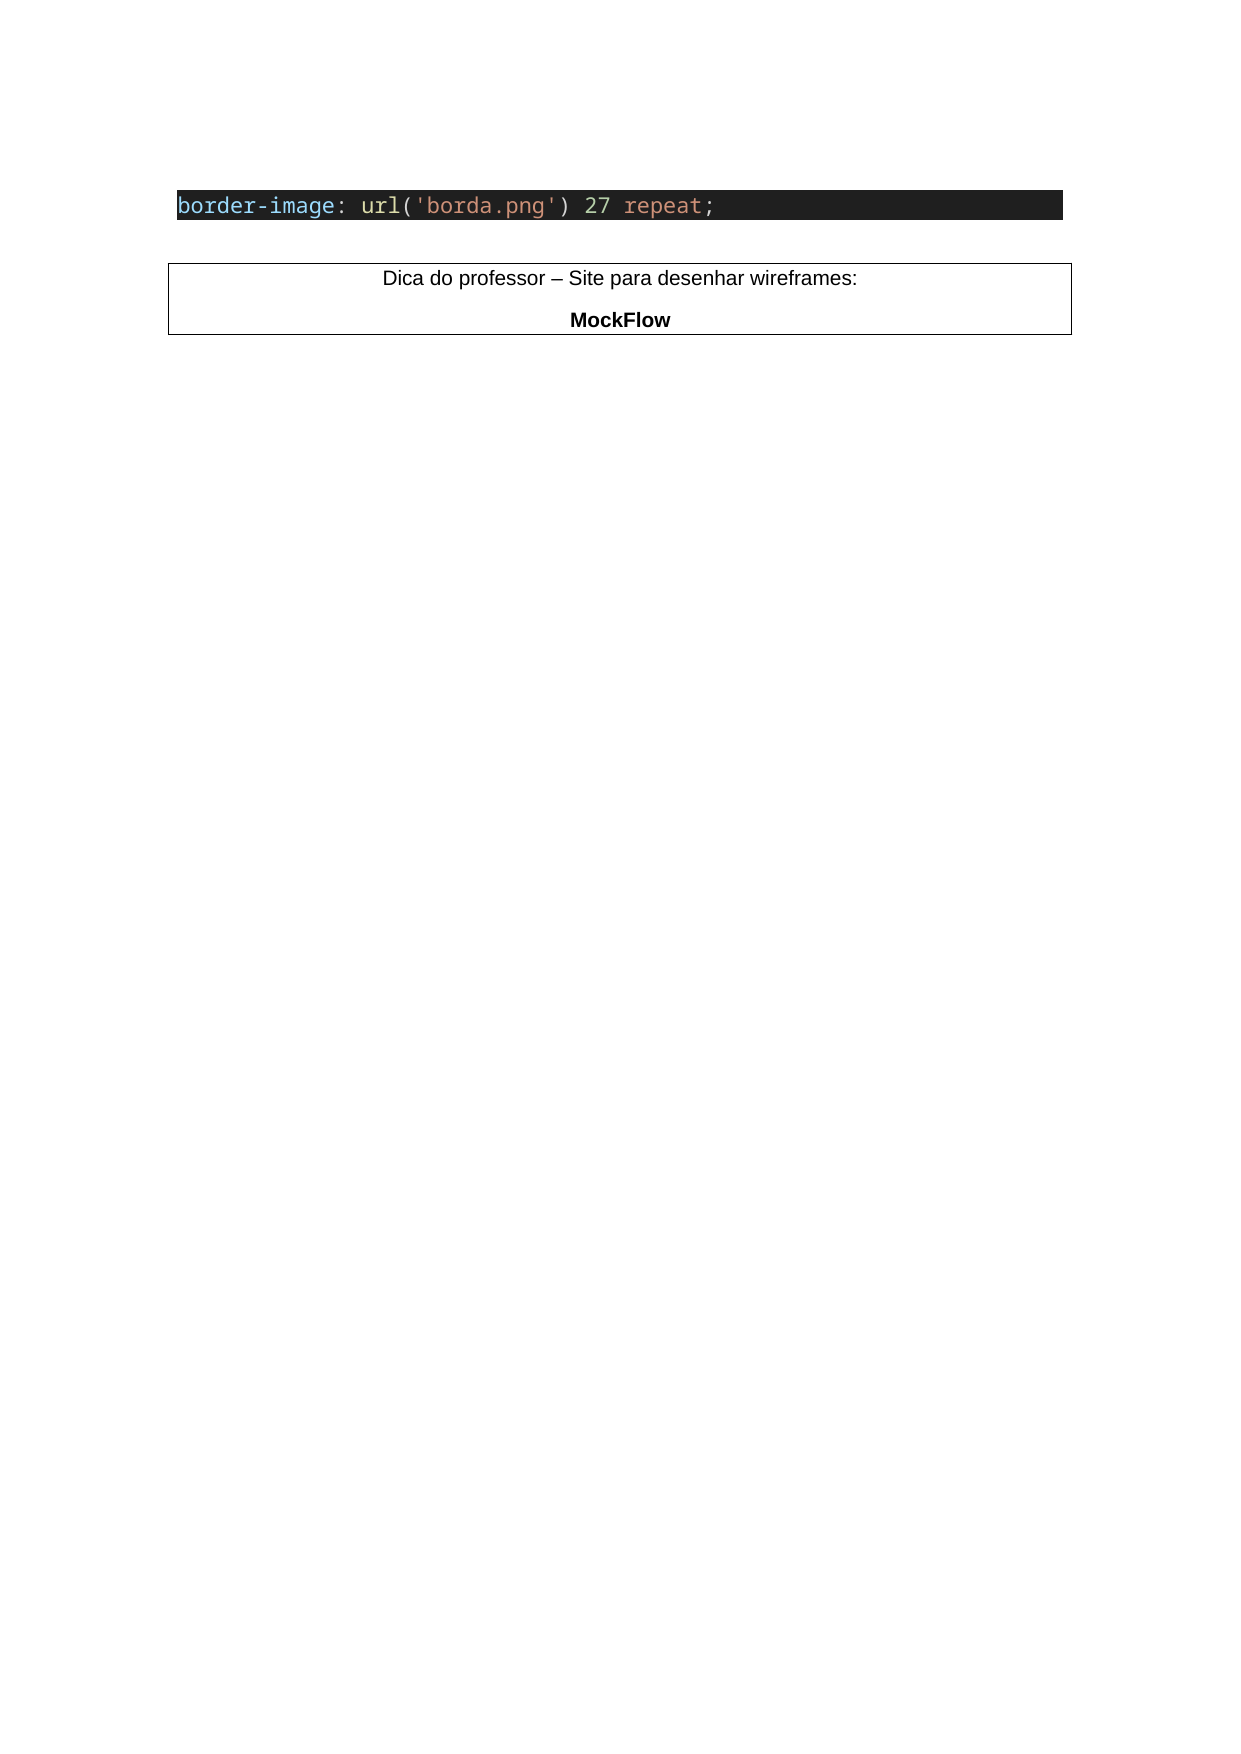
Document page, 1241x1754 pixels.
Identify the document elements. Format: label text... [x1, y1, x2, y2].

text MockFlow [169, 305, 1071, 334]
text Dica do professor – Site para desenhar wireframes: [169, 264, 1071, 289]
text border-image: url('borda.png') 27 repeat; [177, 190, 1063, 220]
